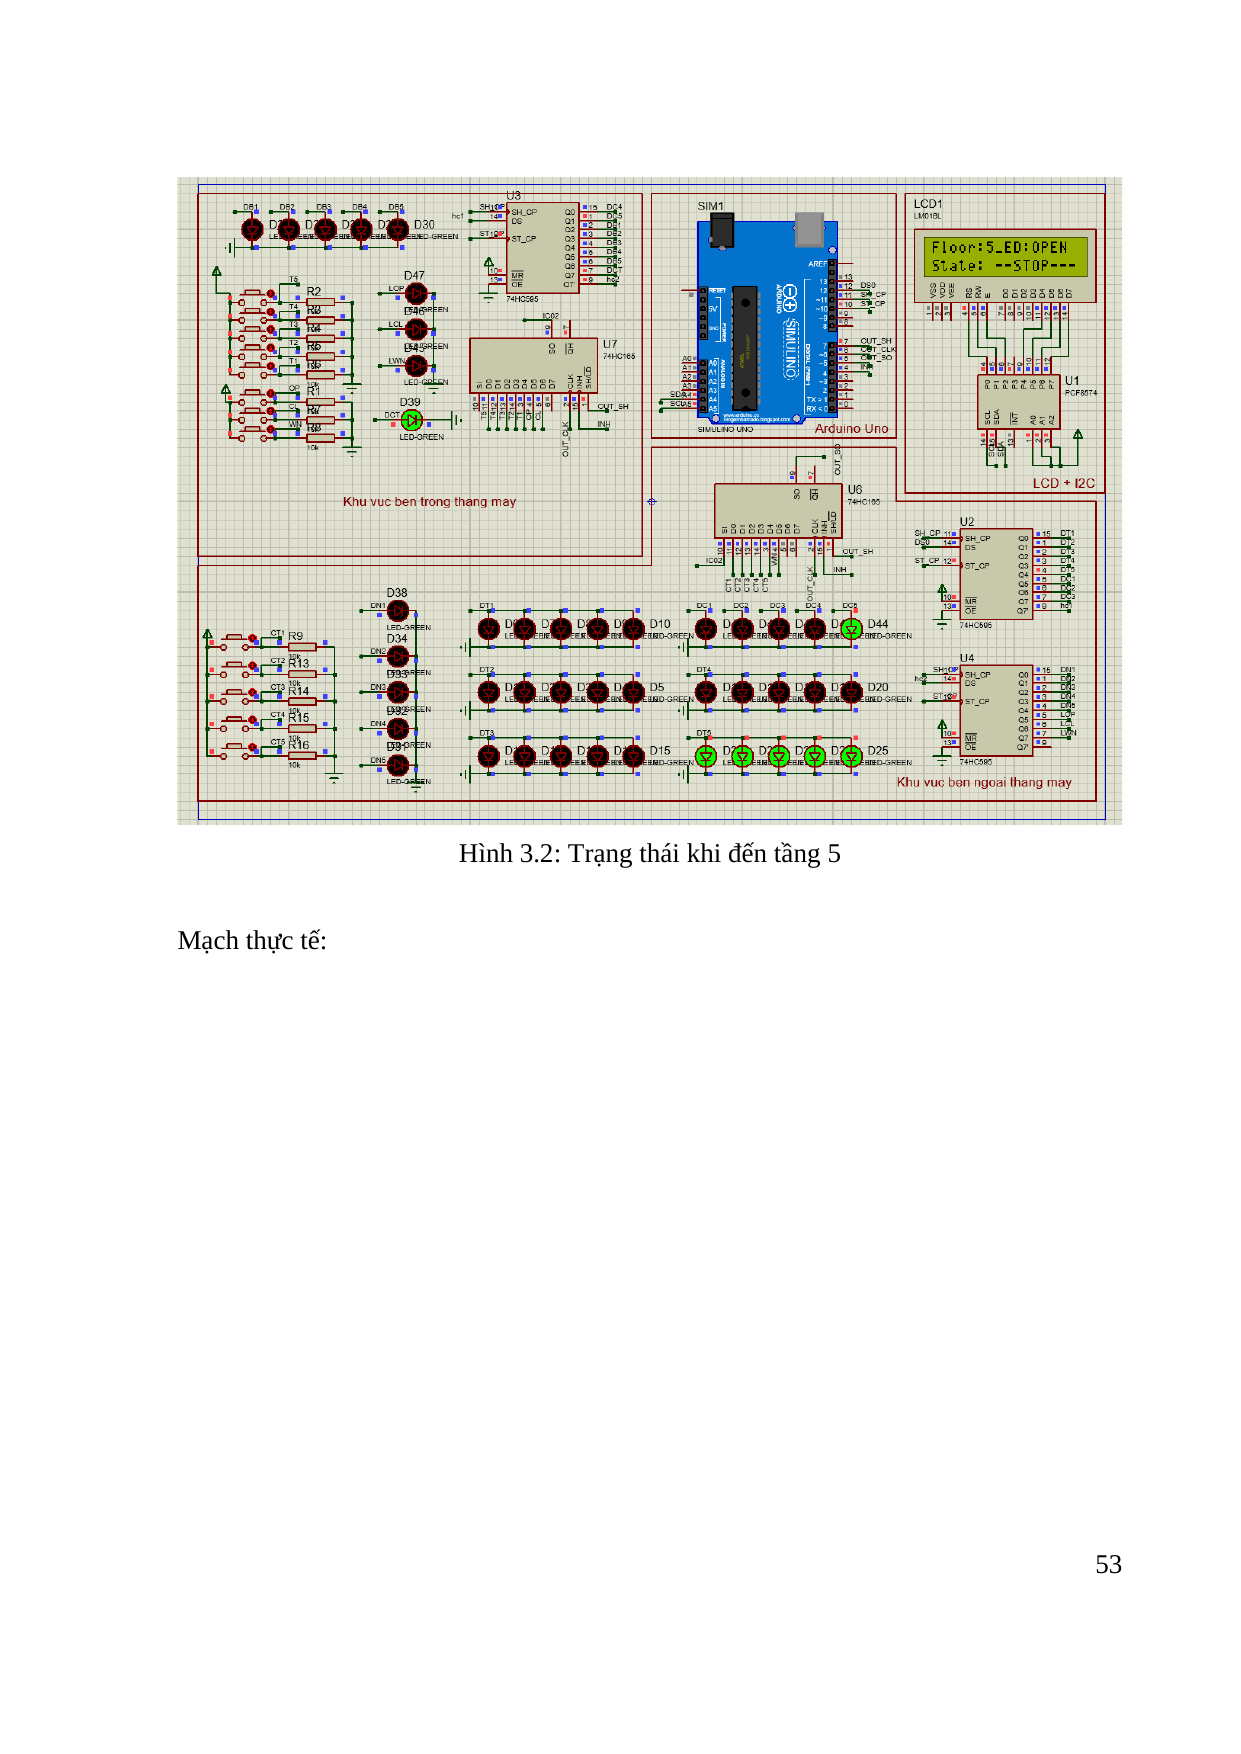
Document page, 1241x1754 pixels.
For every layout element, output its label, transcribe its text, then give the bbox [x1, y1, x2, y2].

text Mạch thực tế: [177, 924, 1122, 955]
text Hình 3.2: Trạng thái khi đến tầng 5 [177, 837, 1122, 868]
picture [177, 177, 1123, 825]
